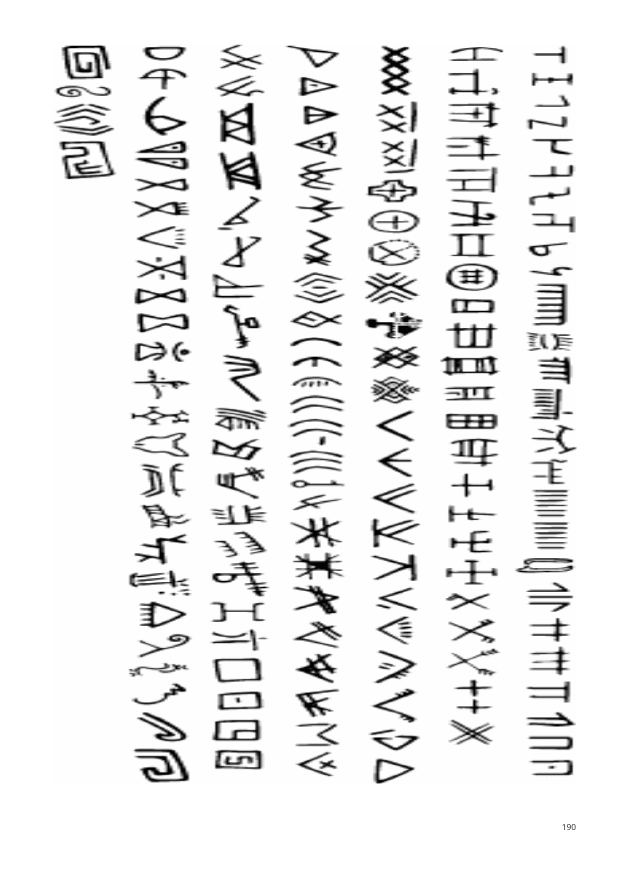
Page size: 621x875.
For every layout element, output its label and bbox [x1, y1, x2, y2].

picture [53, 45, 576, 784]
